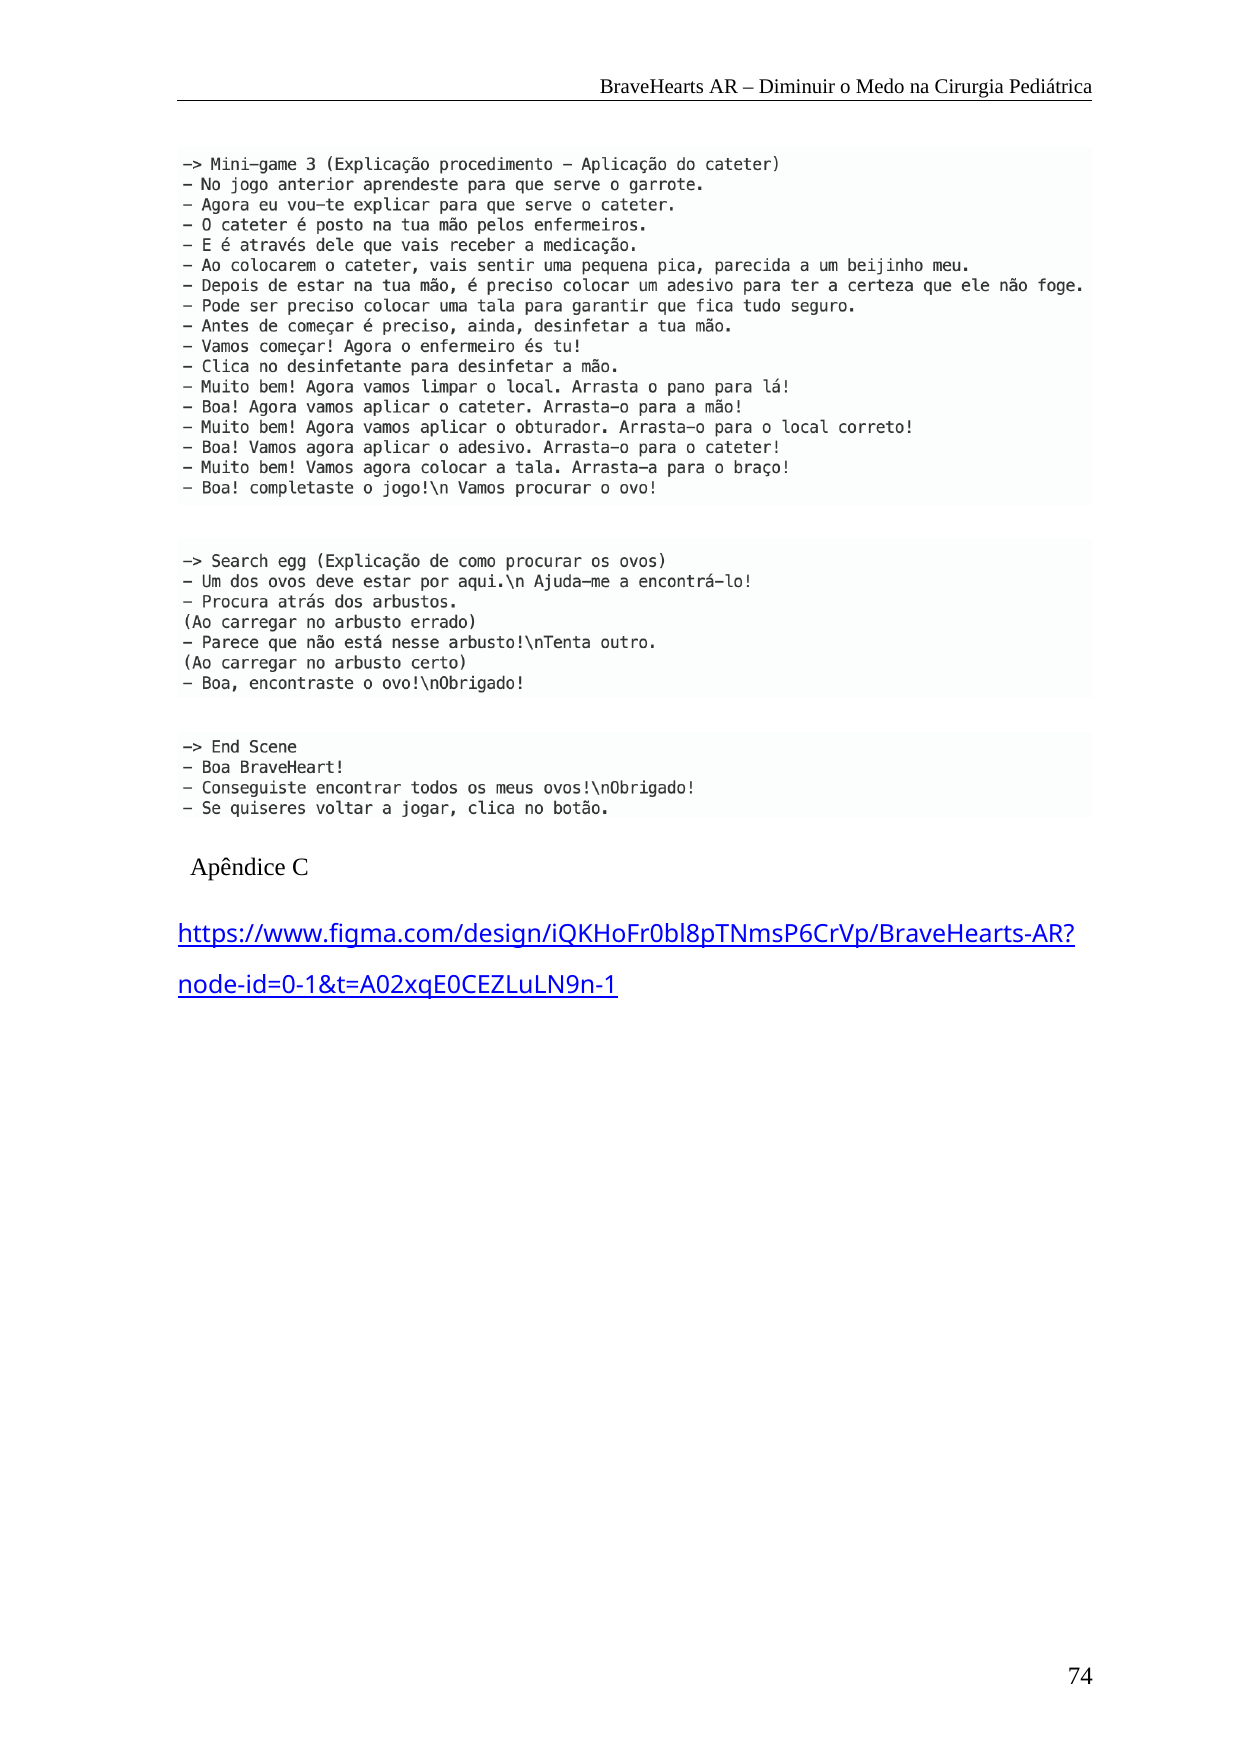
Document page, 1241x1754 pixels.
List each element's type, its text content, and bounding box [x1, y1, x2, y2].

picture [177, 147, 1093, 505]
text Apêndice C [177, 852, 1092, 881]
picture [177, 539, 1093, 698]
picture [177, 732, 1093, 817]
text https://www.figma.com/design/iQKHoFr0bl8pTNmsP6CrVp/BraveHearts-AR?node-id=0-1&t=A02xqE0CEZLuLN9n-1 [177, 916, 1092, 1001]
